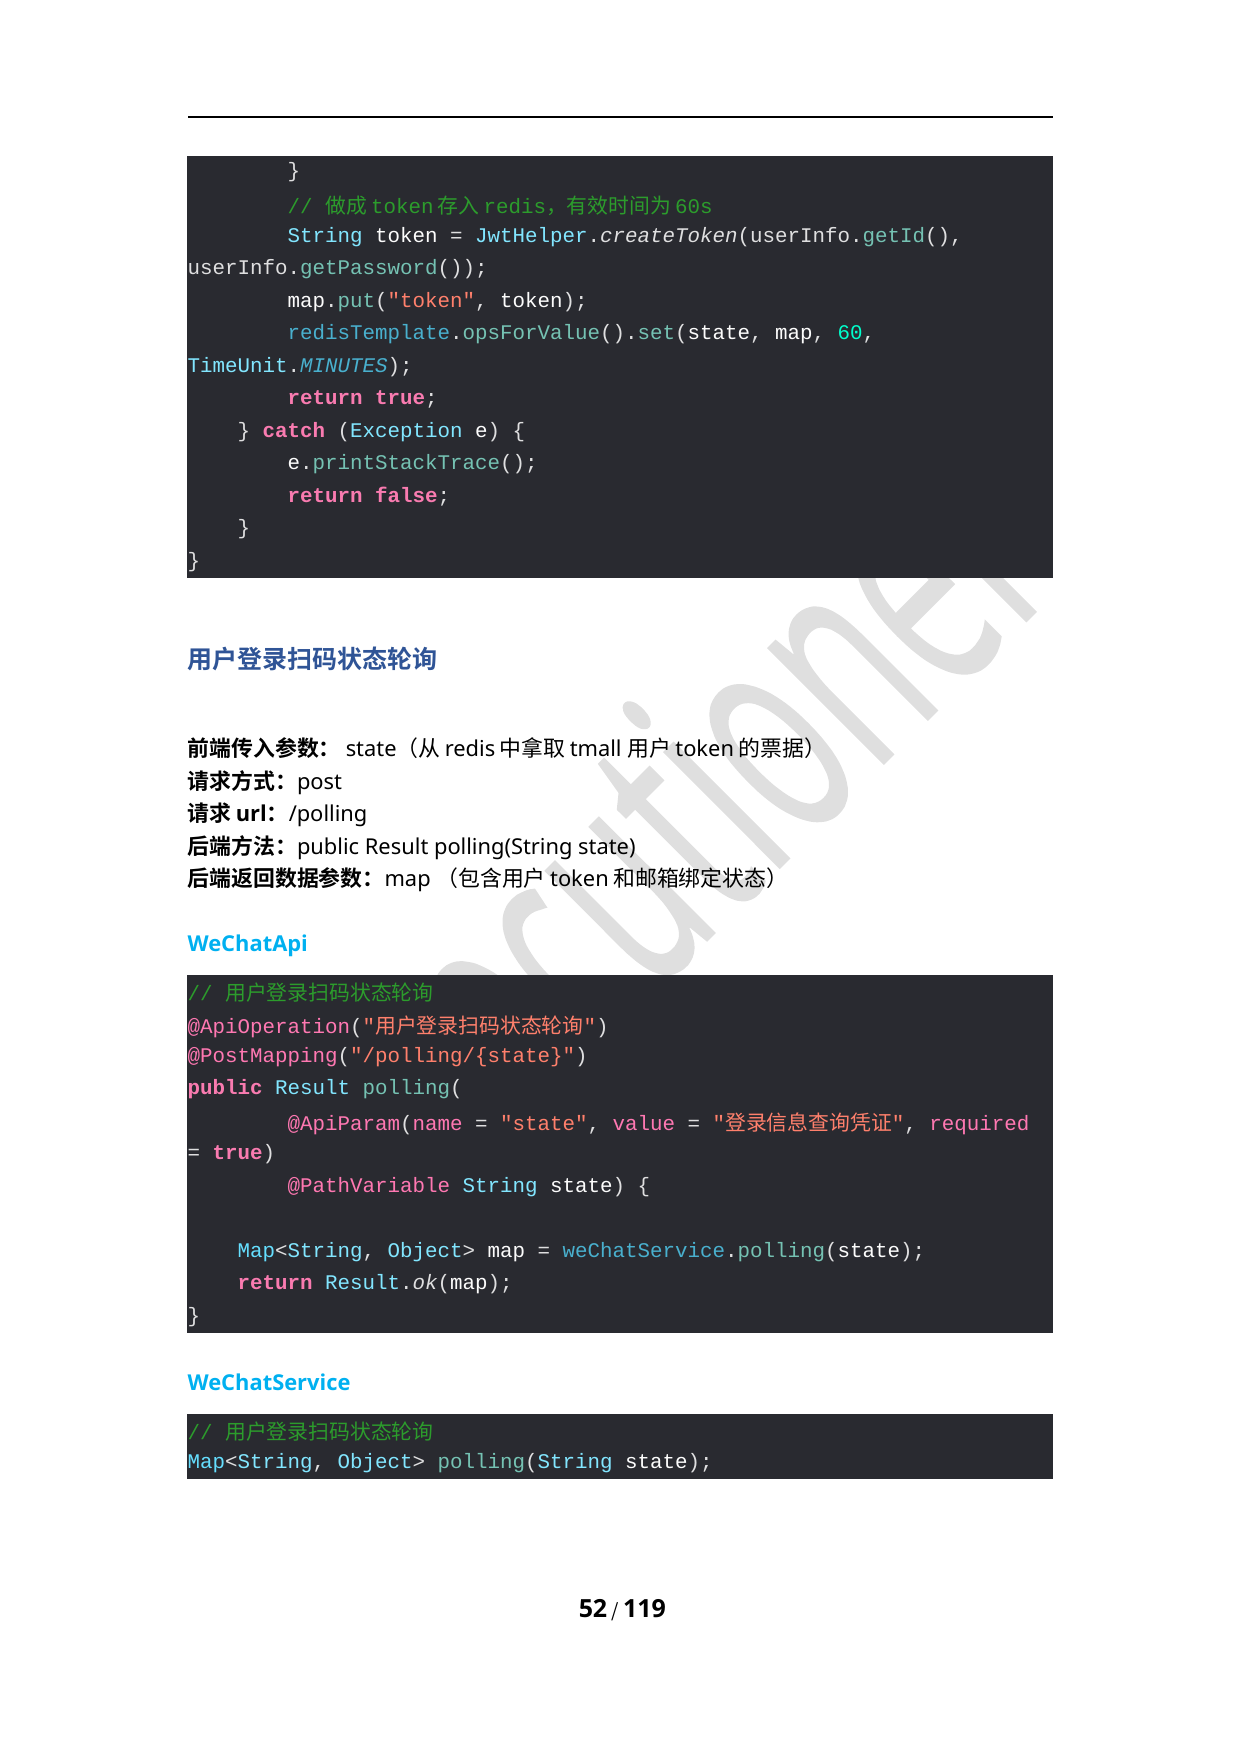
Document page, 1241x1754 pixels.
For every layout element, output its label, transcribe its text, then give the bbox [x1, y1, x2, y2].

text 请求url：/polling [187, 796, 1053, 829]
text 后端返回数据参数：map （包含用户token和邮箱绑定状态） [187, 861, 1053, 894]
text WeChatService [187, 1365, 1053, 1398]
text // 用户登录扫码状态轮询 Map<String, Object> polling(String state); [187, 1414, 1053, 1479]
text 前端传入参数： state（从redis中拿取tmall 用户token的票据） [187, 731, 1053, 764]
text // 用户登录扫码状态轮询 @ApiOperation("用户登录扫码状态轮询") @PostMapping("/polling/{state}") public Result polling( @ApiParam(name = "state", value = "登录信息查询凭证", required = true) @PathVariable String state) { Map<String, Object> map = weChatService.polling(state); return Result.ok(map); } [187, 975, 1053, 1333]
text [187, 156, 1053, 578]
text WeChatApi [187, 926, 1053, 959]
text 请求方式：post [187, 764, 1053, 796]
text 用户登录扫码状态轮询 [187, 625, 1053, 690]
text 后端方法：public Result polling(String state) [187, 829, 1053, 861]
